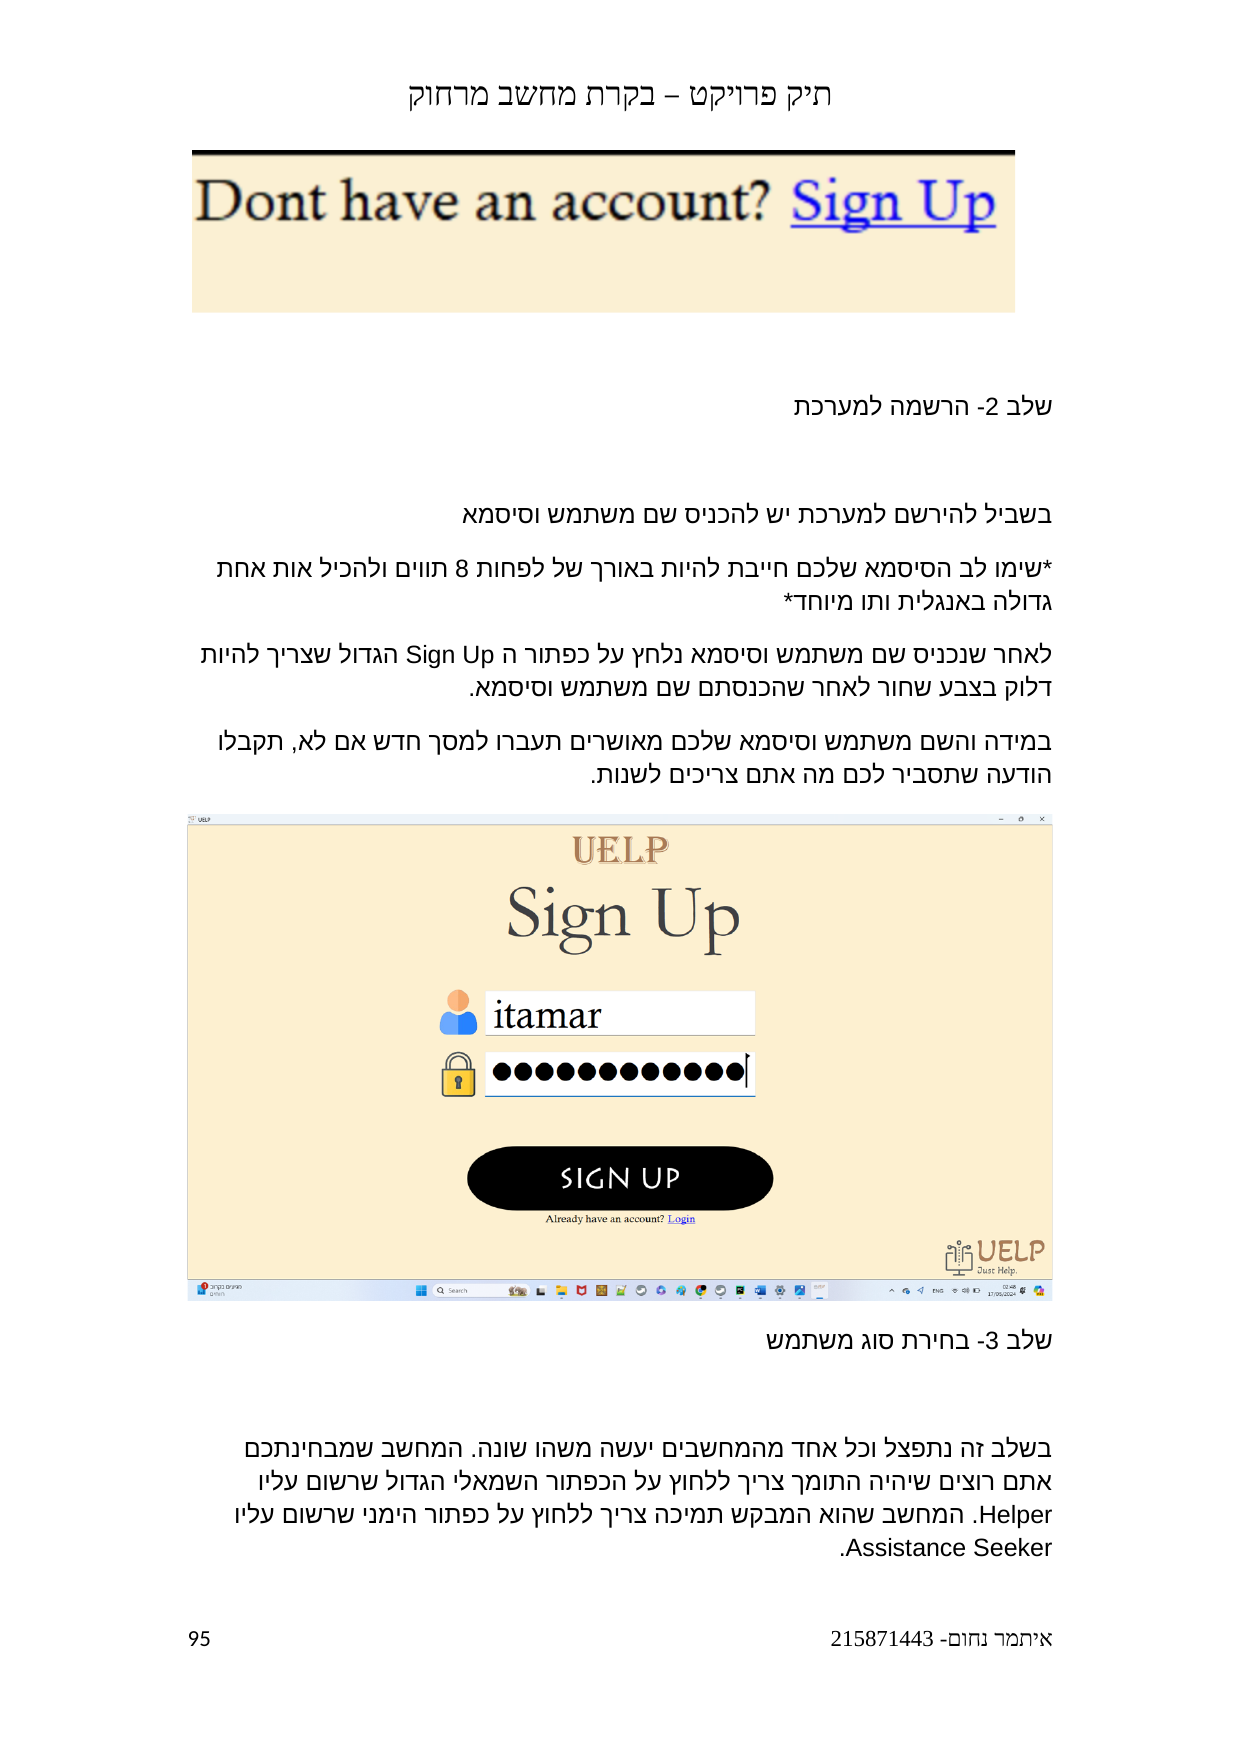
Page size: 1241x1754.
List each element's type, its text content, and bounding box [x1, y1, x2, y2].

text במידה והשם משתמש וסיסמא שלכם מאושרים תעברו למסך חדש אם לא, תקבלו הודעה שתסביר לכם מה אתם צריכים לשנות. [187, 727, 1053, 789]
text *שימו לב הסיסמא שלכם חייבת להיות באורך של לפחות 8 תווים ולהכיל אות אחת גדולה באנגלית ותו מיוחד* [187, 553, 1053, 615]
text בשלב זה נתפצל וכל אחד מהמחשבים יעשה משהו שונה. המחשב שמבחינתכם אתם רוצים שיהיה התומך צריך ללחוץ על הכפתור השמאלי הגדול שרשום עליו Helper. המחשב שהוא המבקש תמיכה צריך ללחוץ על כפתור הימני שרשום עליו Assistance Seeker. [187, 1433, 1053, 1561]
text שלב 2- הרשמה למערכת [187, 392, 1053, 421]
text בשביל להירשם למערכת יש להכניס שם משתמש וסיסמא [187, 500, 1053, 528]
picture [187, 814, 1053, 1301]
text לאחר שנכניס שם משתמש וסיסמא נלחץ על כפתור ה Sign Up הגדול שצריך להיות דלוק בצבע שחור לאחר שהכנסתם שם משתמש וסיסמא. [187, 640, 1053, 702]
text שלב 3- בחירת סוג משתמש [187, 1326, 1053, 1354]
picture [192, 150, 1015, 314]
